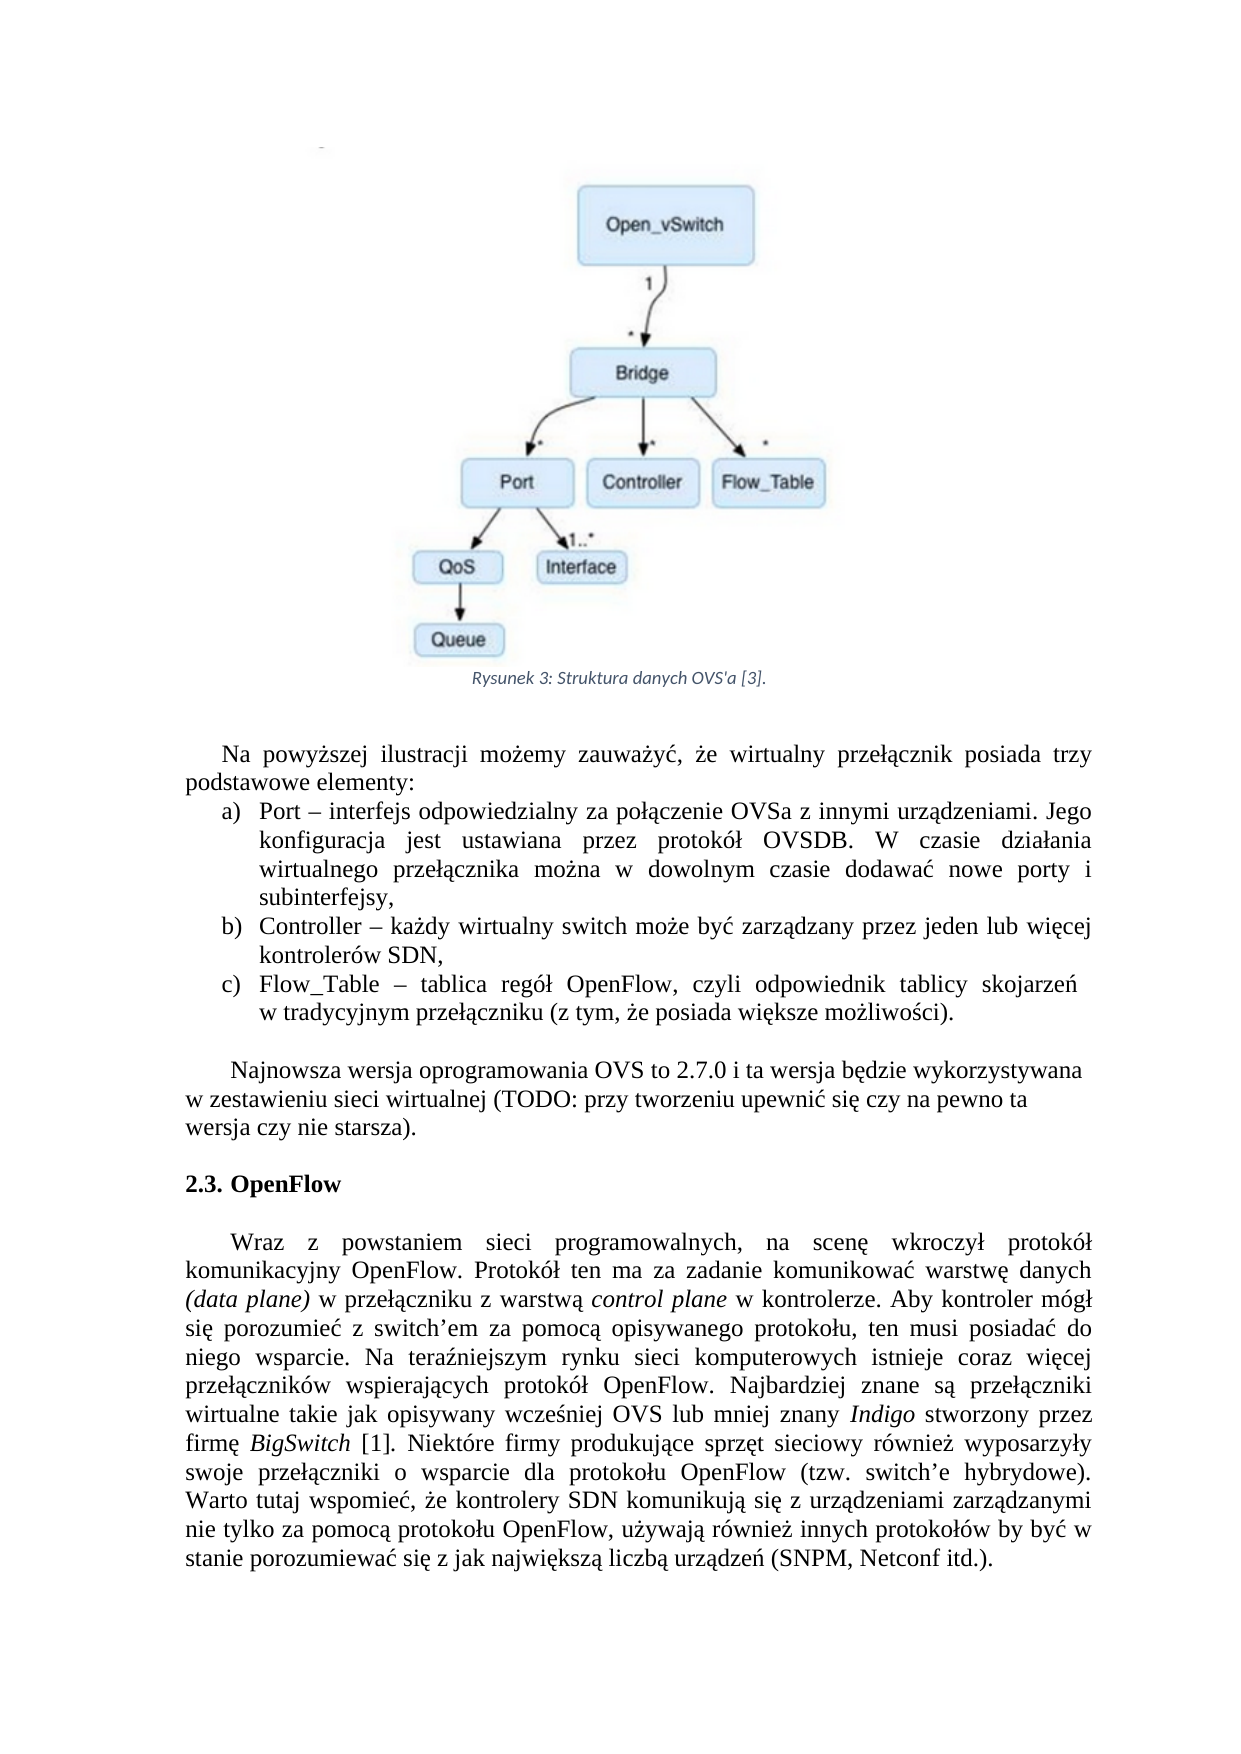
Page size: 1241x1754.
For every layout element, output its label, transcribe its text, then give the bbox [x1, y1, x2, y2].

list OpenFlow [185, 1169, 1093, 1198]
text Na powyższej ilustracji możemy zauważyć, że wirtualny przełącznik posiada trzy podstawowe elementy: [185, 739, 1093, 796]
text Wraz z powstaniem sieci programowalnych, na scenę wkroczył protokół komunikacyjny OpenFlow. Protokół ten ma za zadanie komunikować warstwę danych (data plane) w przełączniku z warstwą control plane w kontrolerze. Aby kontroler mógł się porozumieć z switch’em za pomocą opisywanego protokołu, ten musi posiadać do niego wsparcie. Na teraźniejszym rynku sieci komputerowych istnieje coraz więcej przełączników wspierających protokół OpenFlow. Najbardziej znane są przełączniki wirtualne takie jak opisywany wcześniej OVS lub mniej znany Indigo stworzony przez firmę BigSwitch [1]. Niektóre firmy produkujące sprzęt sieciowy również wyposarzyły swoje przełączniki o wsparcie dla protokołu OpenFlow (tzw. switch’e hybrydowe). Warto tutaj wspomieć, że kontrolery SDN komunikują się z urządzeniami zarządzanymi nie tylko za pomocą protokołu OpenFlow, używają również innych protokołów by być w stanie porozumiewać się z jak największą liczbą urządzeń (SNPM, Netconf itd.). [185, 1227, 1093, 1572]
text Najnowsza wersja oprogramowania OVS to 2.7.0 i ta wersja będzie wykorzystywana w zestawieniu sieci wirtualnej (TODO: przy tworzeniu upewnić się czy na pewno ta wersja czy nie starsza). [185, 1055, 1093, 1169]
list Port – interfejs odpowiedzialny za połączenie OVSa z innymi urządzeniami. Jego konfiguracja jest ustawiana przez protokół OVSDB. W czasie działania wirtualnego przełącznika można w dowolnym czasie dodawać nowe porty i subinterfejsy, [221, 796, 1093, 911]
list Flow_Table – tablica regół OpenFlow, czyli odpowiednik tablicy skojarzeń w tradycyjnym przełączniku (z tym, że posiada większe możliwości). [221, 969, 1093, 1026]
picture [270, 147, 1053, 667]
list Controller – każdy wirtualny switch może być zarządzany przez jeden lub więcej kontrolerów SDN, [221, 911, 1093, 969]
text Rysunek 3: Struktura danych OVS'a [3]. [148, 666, 1093, 689]
